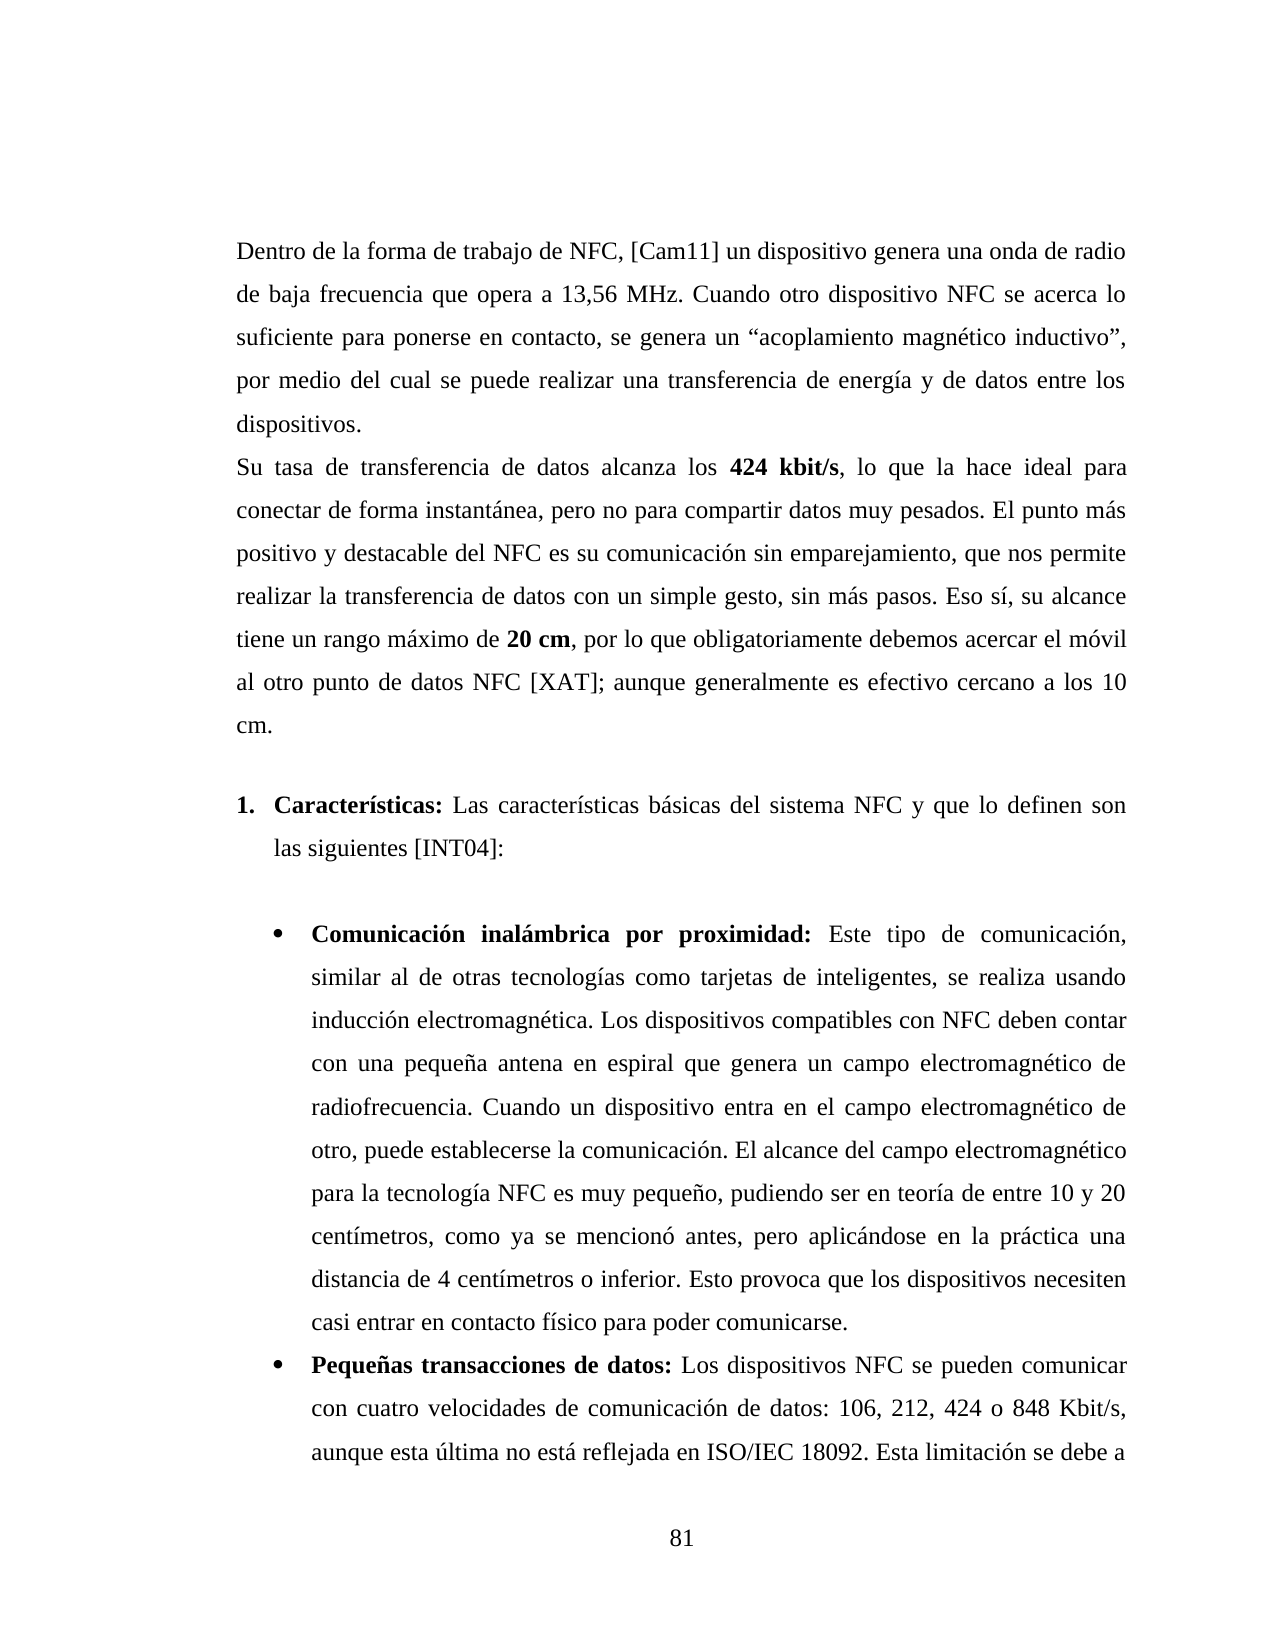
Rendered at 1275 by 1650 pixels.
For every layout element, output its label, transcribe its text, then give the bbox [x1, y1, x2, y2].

text Dentro de la forma de trabajo de NFC, [Cam11] un dispositivo genera una onda de radio de baja frecuencia que opera a 13,56 MHz. Cuando otro dispositivo NFC se acerca lo suficiente para ponerse en contacto, se genera un “acoplamiento magnético inductivo”, por medio del cual se puede realizar una transferencia de energía y de datos entre los dispositivos. [236, 236, 1127, 437]
list Comunicación inalámbrica por proximidad: Este tipo de comunicación, similar al de otras tecnologías como tarjetas de inteligentes, se realiza usando inducción electromagnética. Los dispositivos compatibles con NFC deben contar con una pequeña antena en espiral que genera un campo electromagnético de radiofrecuencia. Cuando un dispositivo entra en el campo electromagnético de otro, puede establecerse la comunicación. El alcance del campo electromagnético para la tecnología NFC es muy pequeño, pudiendo ser en teoría de entre 10 y 20 centímetros, como ya se mencionó antes, pero aplicándose en la práctica una distancia de 4 centímetros o inferior. Esto provoca que los dispositivos necesiten casi entrar en contacto físico para poder comunicarse. [274, 919, 1127, 1336]
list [274, 1350, 1127, 1465]
list Características: Las características básicas del sistema NFC y que lo definen son las siguientes [INT04]: [236, 790, 1127, 862]
text Su tasa de transferencia de datos alcanza los 424 kbit/s, lo que la hace ideal para conectar de forma instantánea, pero no para compartir datos muy pesados. El punto más positivo y destacable del NFC es su comunicación sin emparejamiento, que nos permite realizar la transferencia de datos con un simple gesto, sin más pasos. Eso sí, su alcance tiene un rango máximo de 20 cm, por lo que obligatoriamente debemos acercar el móvil al otro punto de datos NFC [XAT]; aunque generalmente es efectivo cercano a los 10 cm. [236, 452, 1127, 739]
